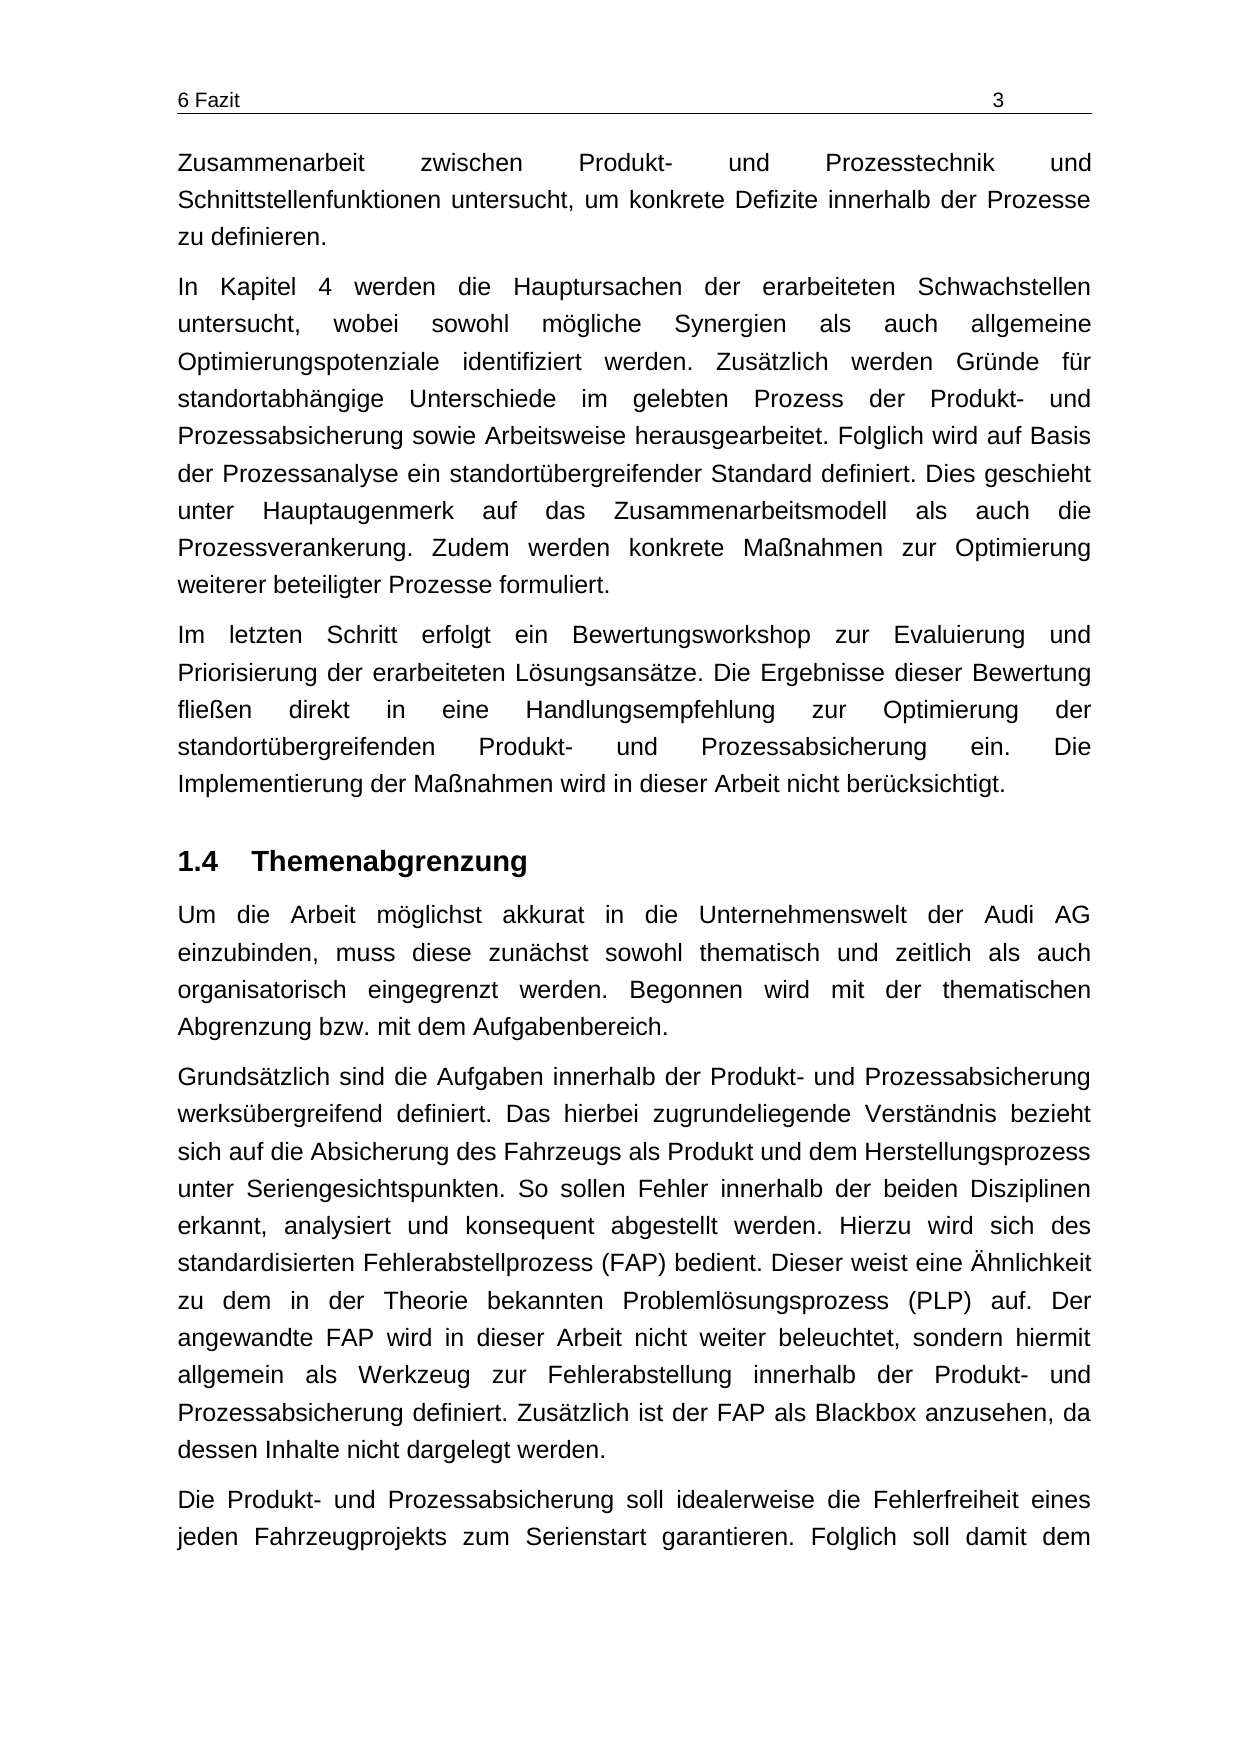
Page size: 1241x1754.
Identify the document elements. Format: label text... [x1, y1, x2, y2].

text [177, 148, 1092, 251]
text In Kapitel 4 werden die Hauptursachen der erarbeiteten Schwachstellen untersucht, wobei sowohl mögliche Synergien als auch allgemeine Optimierungspotenziale identifiziert werden. Zusätzlich werden Gründe für standortabhängige Unterschiede im gelebten Prozess der Produkt- und Prozessabsicherung sowie Arbeitsweise herausgearbeitet. Folglich wird auf Basis der Prozessanalyse ein standortübergreifender Standard definiert. Dies geschieht unter Hauptaugenmerk auf das Zusammenarbeitsmodell als auch die Prozessverankerung. Zudem werden konkrete Maßnahmen zur Optimierung weiterer beteiligter Prozesse formuliert. [177, 272, 1092, 599]
text Im letzten Schritt erfolgt ein Bewertungsworkshop zur Evaluierung und Priorisierung der erarbeiteten Lösungsansätze. Die Ergebnisse dieser Bewertung fließen direkt in eine Handlungsempfehlung zur Optimierung der standortübergreifenden Produkt- und Prozessabsicherung ein. Die Implementierung der Maßnahmen wird in dieser Arbeit nicht berücksichtigt. [177, 620, 1092, 798]
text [177, 1484, 1092, 1551]
subtitle Themenabgrenzung [177, 844, 1092, 878]
text Um die Arbeit möglichst akkurat in die Unternehmenswelt der Audi AG einzubinden, muss diese zunächst sowohl thematisch und zeitlich als auch organisatorisch eingegrenzt werden. Begonnen wird mit der thematischen Abgrenzung bzw. mit dem Aufgabenbereich. [177, 900, 1092, 1041]
text Grundsätzlich sind die Aufgaben innerhalb der Produkt- und Prozessabsicherung werksübergreifend definiert. Das hierbei zugrundeliegende Verständnis bezieht sich auf die Absicherung des Fahrzeugs als Produkt und dem Herstellungsprozess unter Seriengesichtspunkten. So sollen Fehler innerhalb der beiden Disziplinen erkannt, analysiert und konsequent abgestellt werden. Hierzu wird sich des standardisierten Fehlerabstellprozess (FAP) bedient. Dieser weist eine Ähnlichkeit zu dem in der Theorie bekannten Problemlösungsprozess (PLP) auf. Der angewandte FAP wird in dieser Arbeit nicht weiter beleuchtet, sondern hiermit allgemein als Werkzeug zur Fehlerabstellung innerhalb der Produkt- und Prozessabsicherung definiert. Zusätzlich ist der FAP als Blackbox anzusehen, da dessen Inhalte nicht dargelegt werden. [177, 1062, 1092, 1463]
